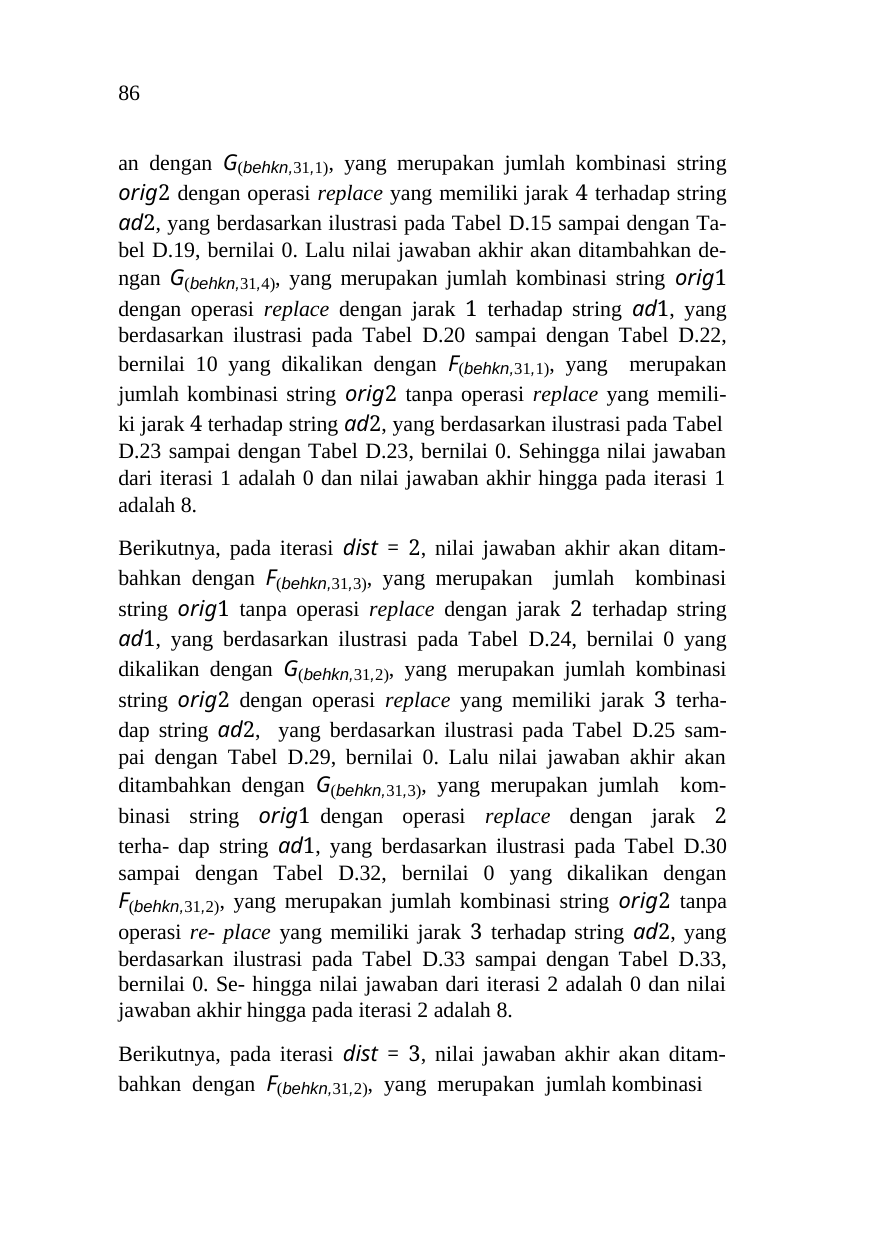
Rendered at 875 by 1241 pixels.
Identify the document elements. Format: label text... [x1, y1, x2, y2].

text Berikutnya, pada iterasi dist = 2, nilai jawaban akhir akan ditam- bahkan dengan F(behkn,31,3), yang merupakan jumlah kombinasi string orig1 tanpa operasi replace dengan jarak 2 terhadap string ad1, yang berdasarkan ilustrasi pada Tabel D.24, bernilai 0 yang dikalikan dengan G(behkn,31,2), yang merupakan jumlah kombinasi string orig2 dengan operasi replace yang memiliki jarak 3 terha- dap string ad2, yang berdasarkan ilustrasi pada Tabel D.25 sam- pai dengan Tabel D.29, bernilai 0. Lalu nilai jawaban akhir akan ditambahkan dengan G(behkn,31,3), yang merupakan jumlah kom- binasi string orig1 dengan operasi replace dengan jarak 2 terha- dap string ad1, yang berdasarkan ilustrasi pada Tabel D.30 sampai dengan Tabel D.32, bernilai 0 yang dikalikan dengan F(behkn,31,2), yang merupakan jumlah kombinasi string orig2 tanpa operasi re- place yang memiliki jarak 3 terhadap string ad2, yang berdasarkan ilustrasi pada Tabel D.33 sampai dengan Tabel D.33, bernilai 0. Se- hingga nilai jawaban dari iterasi 2 adalah 0 dan nilai jawaban akhir hingga pada iterasi 2 adalah 8. [118, 532, 727, 1022]
text an dengan G(behkn,31,1), yang merupakan jumlah kombinasi string orig2 dengan operasi replace yang memiliki jarak 4 terhadap string ad2, yang berdasarkan ilustrasi pada Tabel D.15 sampai dengan Ta- bel D.19, bernilai 0. Lalu nilai jawaban akhir akan ditambahkan de- ngan G(behkn,31,4), yang merupakan jumlah kombinasi string orig1 dengan operasi replace dengan jarak 1 terhadap string ad1, yang berdasarkan ilustrasi pada Tabel D.20 sampai dengan Tabel D.22, bernilai 10 yang dikalikan dengan F(behkn,31,1), yang merupakan jumlah kombinasi string orig2 tanpa operasi replace yang memili- ki jarak 4 terhadap string ad2, yang berdasarkan ilustrasi pada Tabel [118, 147, 727, 438]
text Berikutnya, pada iterasi dist = 3, nilai jawaban akhir akan ditam- bahkan dengan F(behkn,31,2), yang merupakan jumlah kombinasi [118, 1037, 727, 1098]
text D.23 sampai dengan Tabel D.23, bernilai 0. Sehingga nilai jawaban dari iterasi 1 adalah 0 dan nilai jawaban akhir hingga pada iterasi 1 adalah 8. [118, 438, 727, 517]
